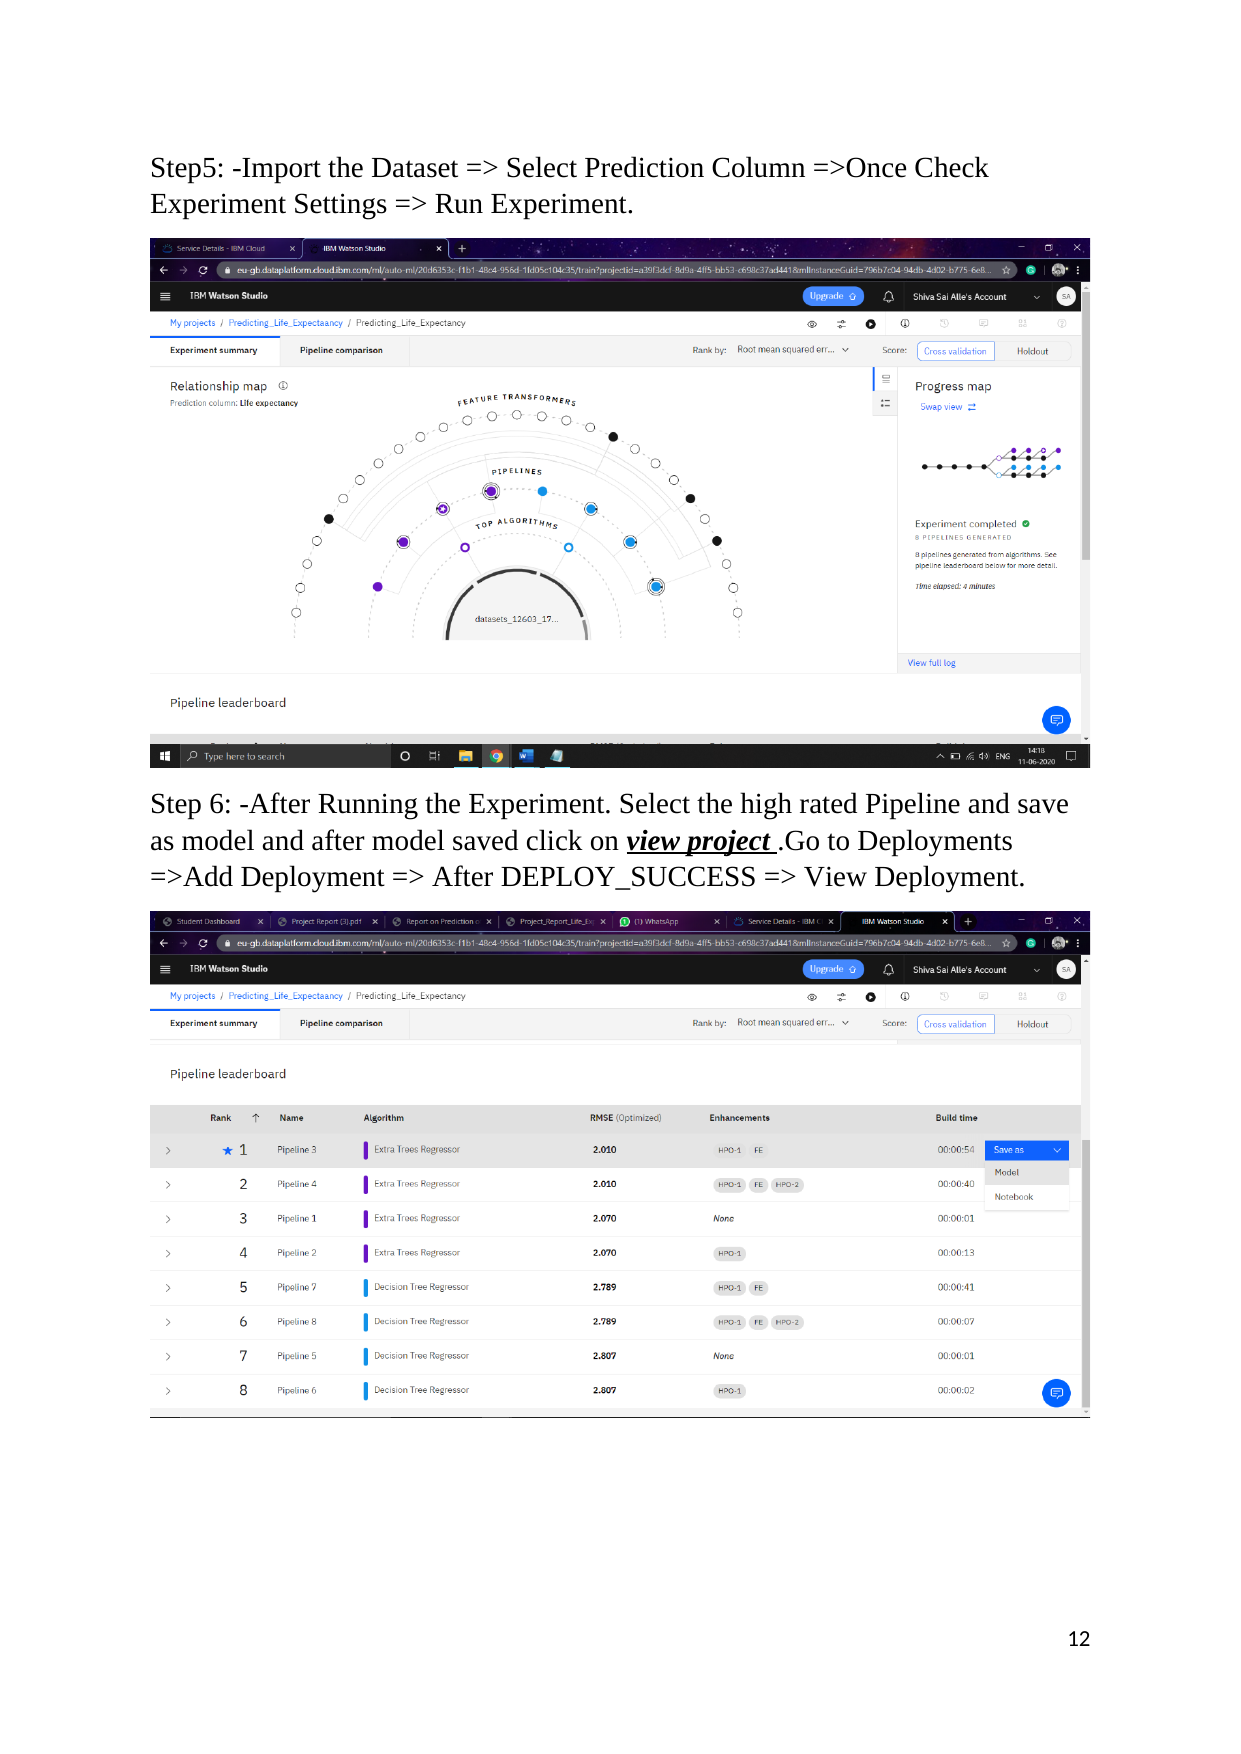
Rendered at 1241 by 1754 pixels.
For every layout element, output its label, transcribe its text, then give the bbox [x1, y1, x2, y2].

text Step 6: -After Running the Experiment. Select the high rated Pipeline and save as model and after model saved click on view project .Go to Deployments =>Add Deployment => After DEPLOY_SUCCESS => View Deployment. [150, 787, 1090, 892]
picture [150, 911, 1091, 1418]
text Step5: -Import the Dataset => Select Prediction Column =>Once Check Experiment Settings => Run Experiment. [150, 150, 1090, 220]
picture [150, 238, 1091, 768]
